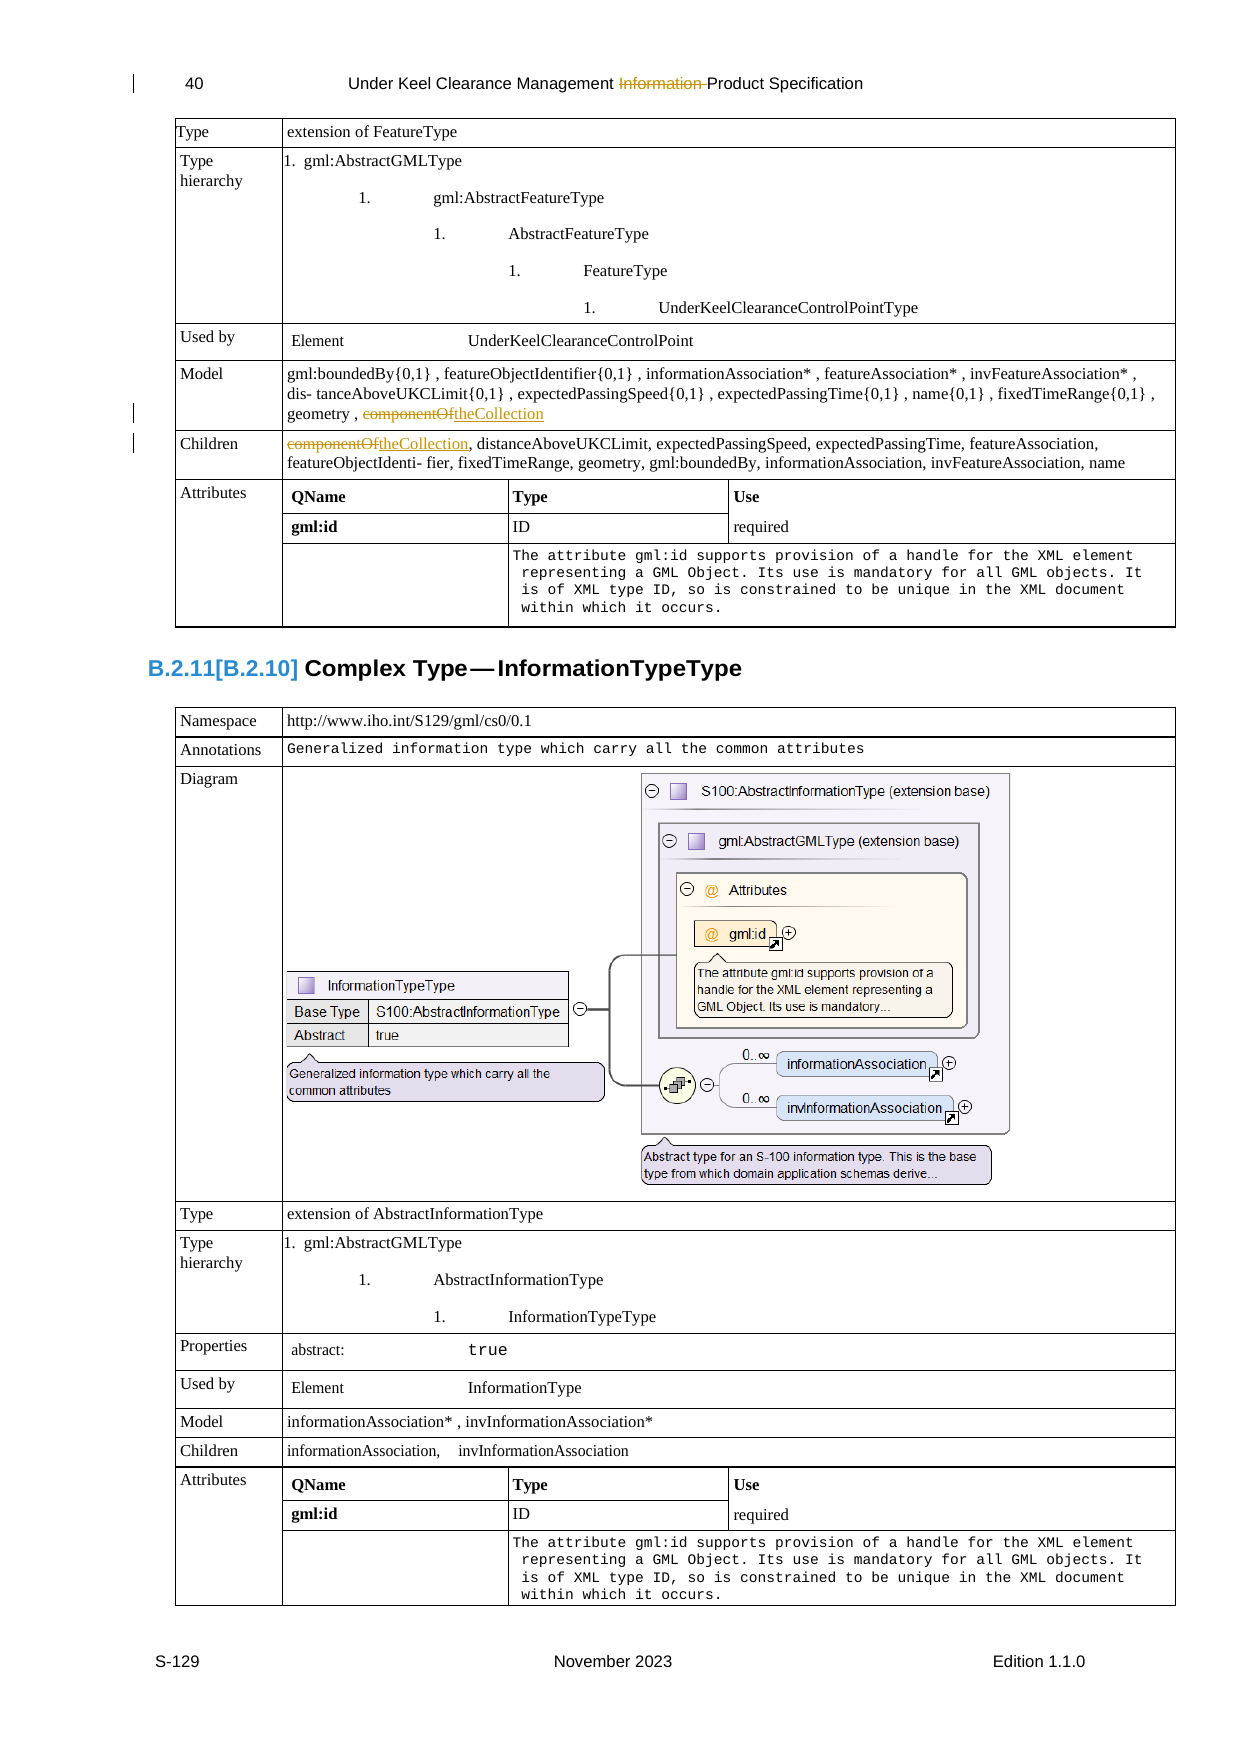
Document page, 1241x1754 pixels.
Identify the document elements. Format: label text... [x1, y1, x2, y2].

table_cell The attribute gml:id supports provision of a handle for the XML element representing a GML Object. Its use is mandatory for all GML objects. It is of XML type ID, so is constrained to be unique in the XML document within which it occurs. [509, 1531, 1175, 1605]
table_cell Element InformationType [283, 1371, 1175, 1408]
table_cell Used by [176, 324, 282, 360]
table_cell Generalized information type which carry all the common attributes [283, 738, 1175, 766]
table_cell [283, 544, 508, 626]
table_cell Model [176, 1409, 282, 1437]
table_cell informationAssociation, invInformationAssociation [283, 1438, 1175, 1466]
table_cell informationAssociation* , invInformationAssociation* [283, 1409, 1175, 1437]
table_cell ID [509, 514, 728, 542]
table_cell gml:boundedBy{0,1} , featureObjectIdentifier{0,1} , informationAssociation* , featureAssociation* , invFeatureAssociation* , dis- tanceAboveUKCLimit{0,1} , expectedPassingSpeed{0,1} , expectedPassingTime{0,1} , name{0,1} , fixedTimeRange{0,1} , geometry , [283, 361, 1175, 429]
table_cell Type hierarchy [176, 148, 282, 323]
table_cell [283, 767, 1175, 1201]
table_cell Used by [176, 1371, 282, 1408]
table_header http://www.iho.int/S129/gml/cs0/0.1 [283, 708, 1175, 736]
table_cell Type [176, 1202, 282, 1230]
table_cell Children [176, 1438, 282, 1466]
table_cell Properties [176, 1334, 282, 1370]
picture [286, 773, 1011, 1187]
table_cell QName [283, 480, 508, 512]
table_cell Annotations [176, 738, 282, 766]
table_cell required [729, 1500, 1175, 1530]
table_cell required [729, 513, 1175, 542]
table_cell extension of AbstractInformationType [283, 1202, 1175, 1230]
table_cell Type [509, 1468, 728, 1500]
table_cell , distanceAboveUKCLimit, expectedPassingSpeed, expectedPassingTime, featureAssociation, featureObjectIdenti- fier, fixedTimeRange, geometry, gml:boundedBy, informationAssociation, invFeatureAssociation, name [283, 431, 1175, 479]
table_cell Type [509, 480, 728, 512]
table_cell QName [283, 1468, 508, 1500]
table_cell abstract: true [283, 1334, 1175, 1370]
table_cell Children [176, 431, 282, 479]
table_cell [283, 1531, 508, 1605]
table_cell Attributes [176, 1468, 282, 1605]
table_cell Type hierarchy [176, 1231, 282, 1333]
table_cell gml:AbstractGMLType AbstractInformationType InformationTypeType [283, 1231, 1175, 1333]
table_cell Diagram [176, 767, 282, 1201]
table_cell ID [509, 1501, 728, 1530]
table_cell gml:AbstractGMLType gml:AbstractFeatureType AbstractFeatureType FeatureType UnderKeelClearanceControlPointType [283, 148, 1175, 323]
table_cell Use [729, 1468, 1175, 1500]
table_header Namespace [176, 708, 282, 736]
table_cell Type [176, 119, 282, 147]
table_cell Model [176, 361, 282, 429]
table_cell The attribute gml:id supports provision of a handle for the XML element representing a GML Object. Its use is mandatory for all GML objects. It is of XML type ID, so is constrained to be unique in the XML document within which it occurs. [509, 544, 1175, 626]
table_cell gml:id [283, 514, 508, 542]
table_cell Attributes [176, 480, 282, 626]
table_cell Use [729, 480, 1175, 512]
subtitle Complex Type — InformationTypeType [148, 658, 1092, 682]
table_cell gml:id [283, 1501, 508, 1530]
table_cell extension of FeatureType [283, 119, 1175, 147]
table_cell Element UnderKeelClearanceControlPoint [283, 324, 1175, 360]
